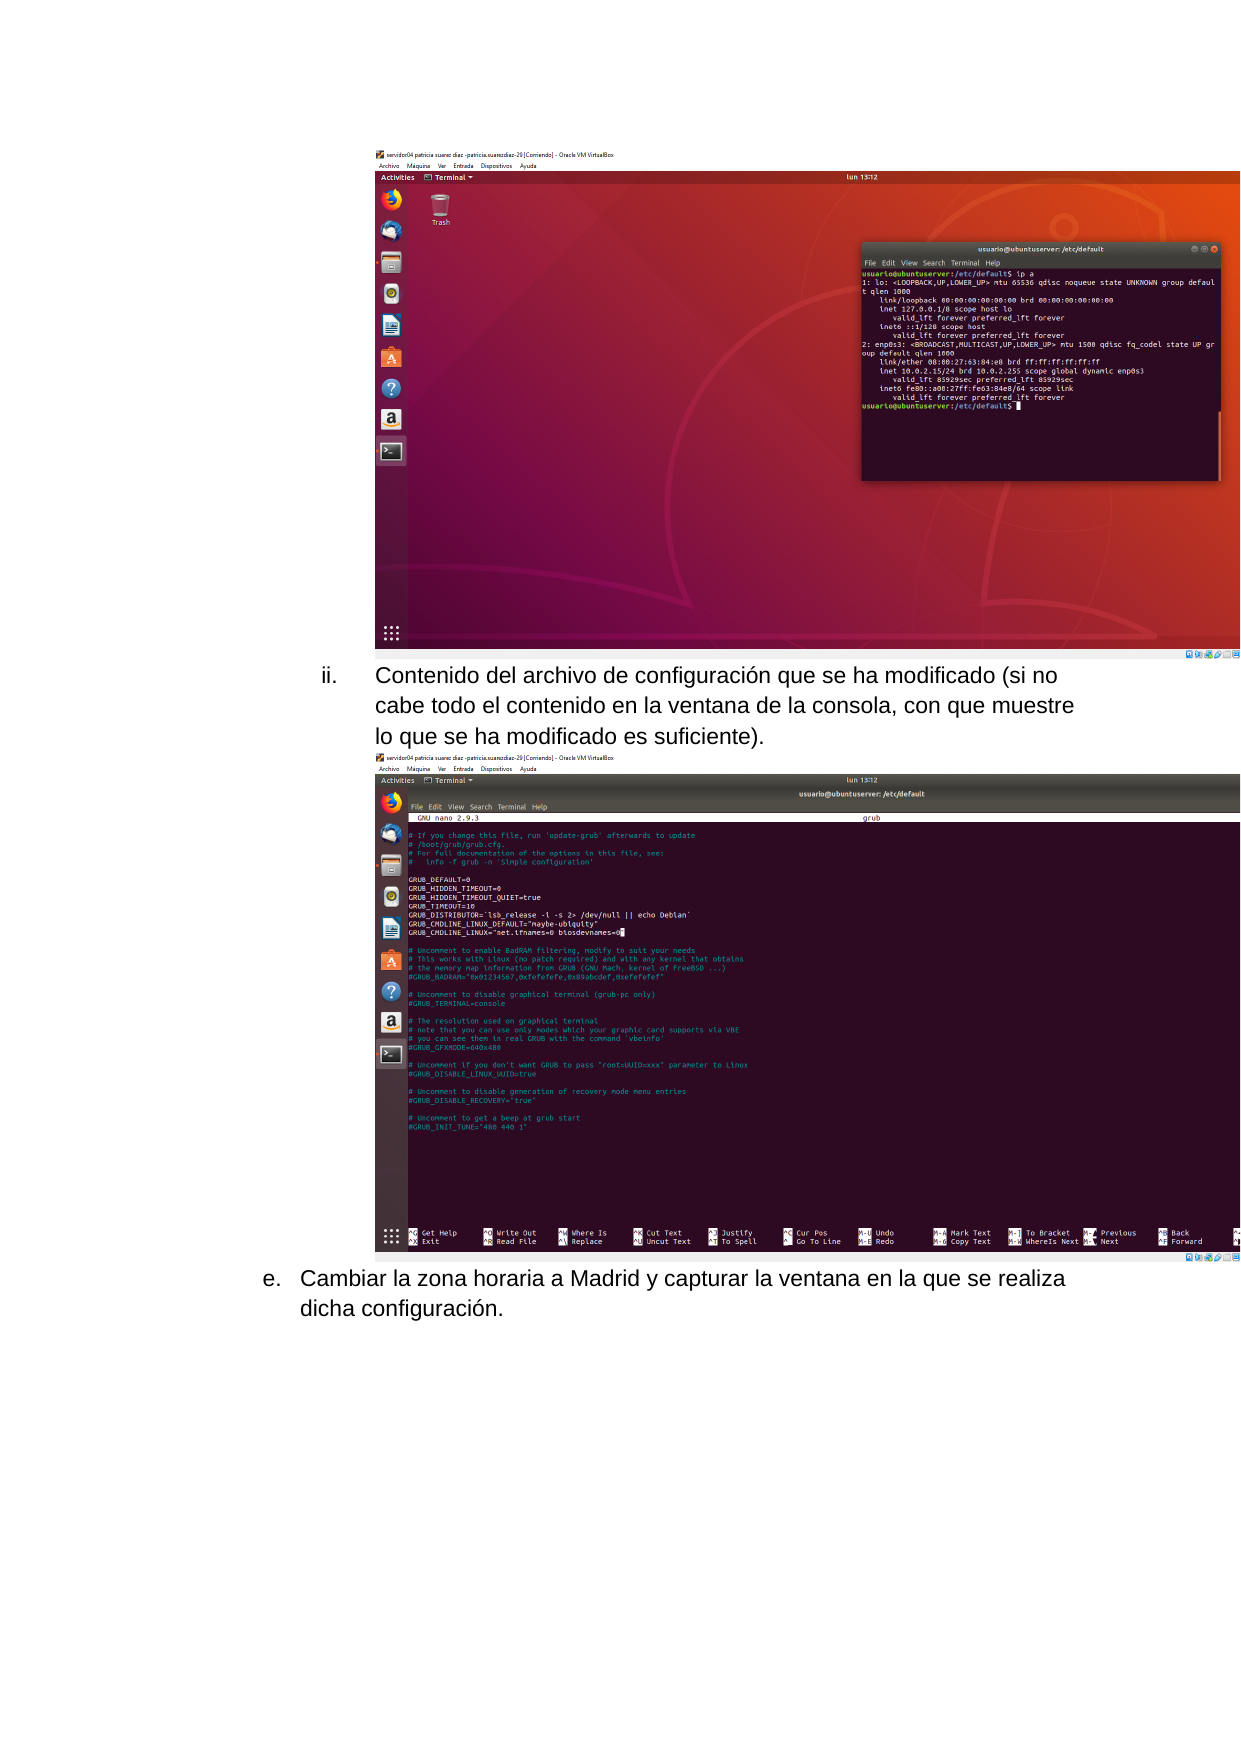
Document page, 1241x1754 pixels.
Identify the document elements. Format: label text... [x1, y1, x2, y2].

list Cambiar la zona horaria a Madrid y capturar la ventana en la que se realiza dicha configuración. [262, 1265, 1090, 1322]
picture [375, 150, 1241, 659]
list Contenido del archivo de configuración que se ha modificado (si no cabe todo el contenido en la ventana de la consola, con que muestre lo que se ha modificado es suficiente). [337, 662, 1090, 749]
picture [375, 752, 1241, 1262]
